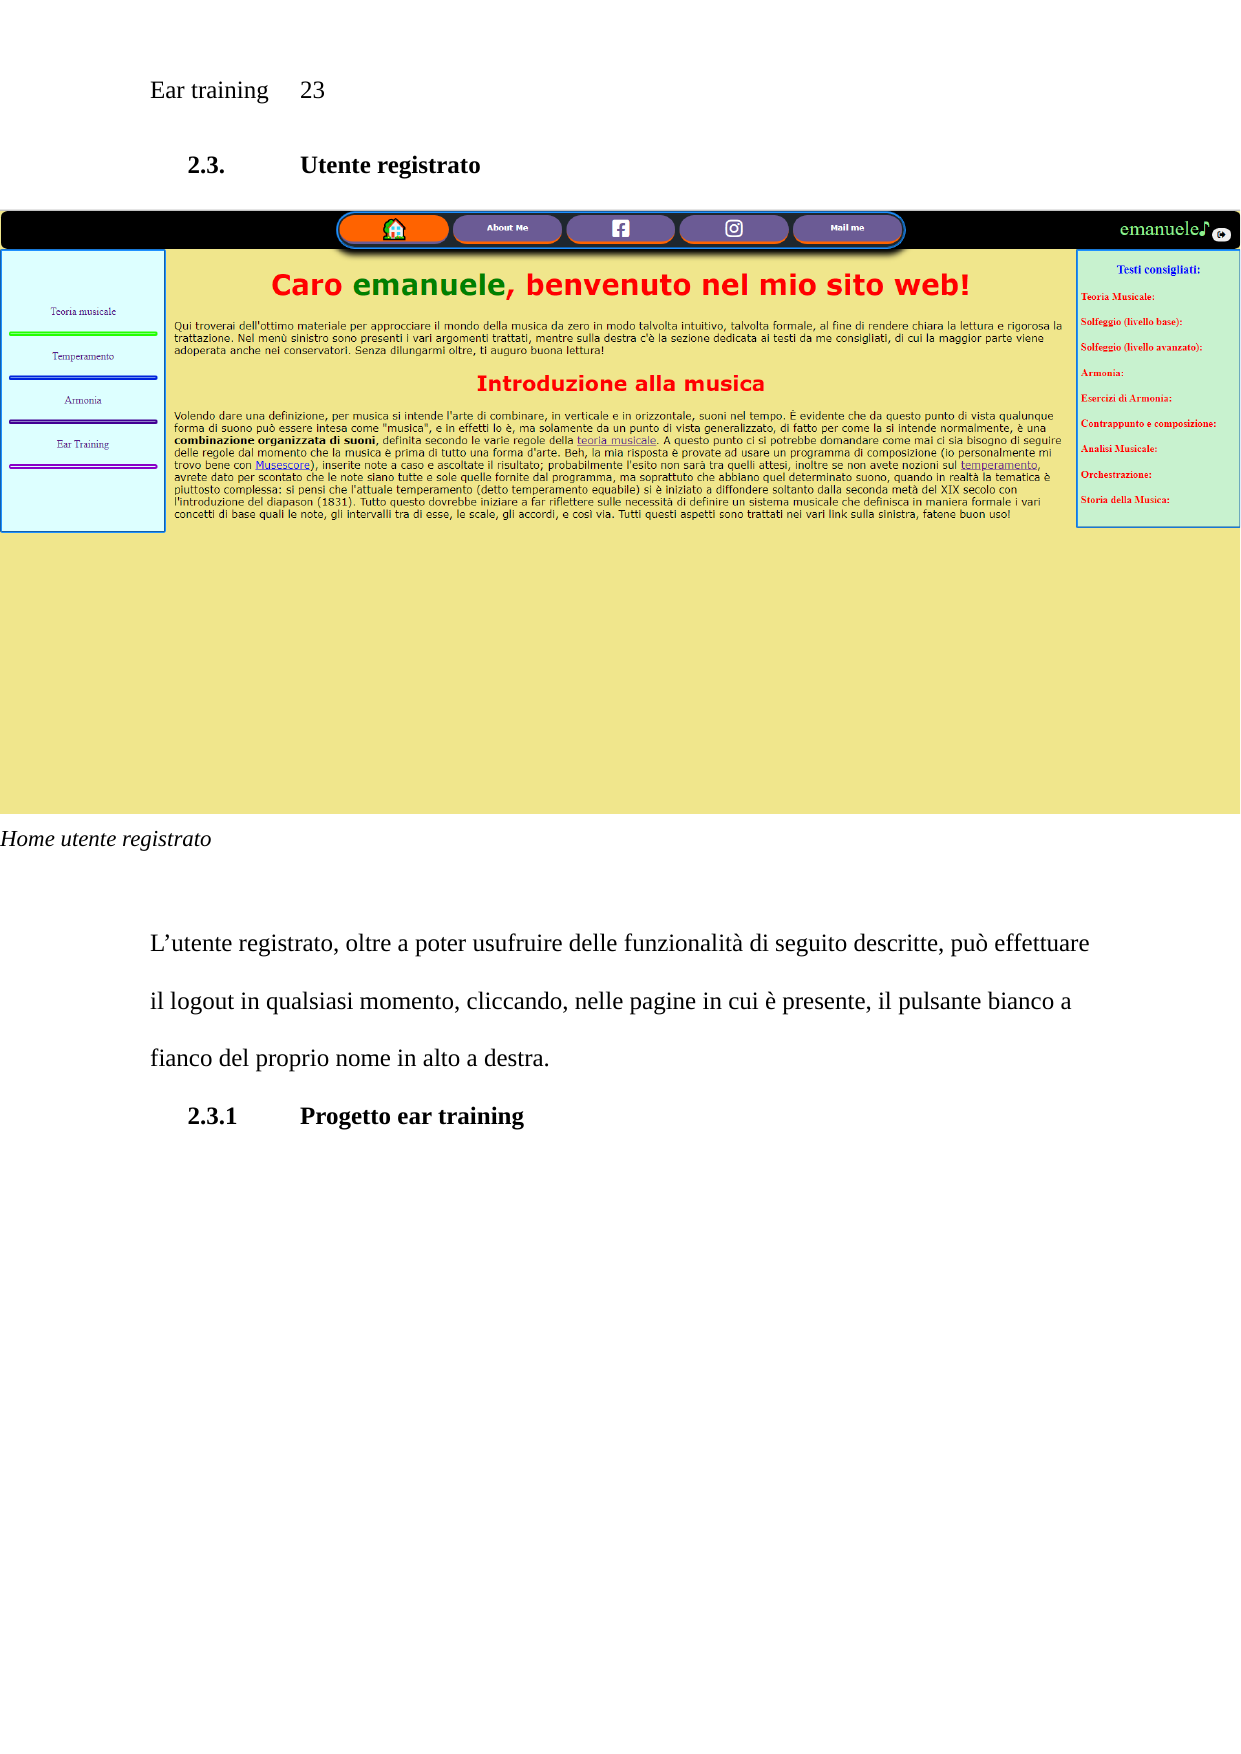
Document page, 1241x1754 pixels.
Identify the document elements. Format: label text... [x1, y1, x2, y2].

picture [0, 209, 1241, 814]
subtitle Utente registrato [187, 150, 1090, 179]
subtitle Progetto ear training [187, 1101, 1090, 1130]
text L’utente registrato, oltre a poter usufruire delle funzionalità di seguito descritte, può effettuare il logout in qualsiasi momento, cliccando, nelle pagine in cui è presente, il pulsante bianco a fianco del proprio nome in alto a destra. [150, 928, 1090, 1072]
